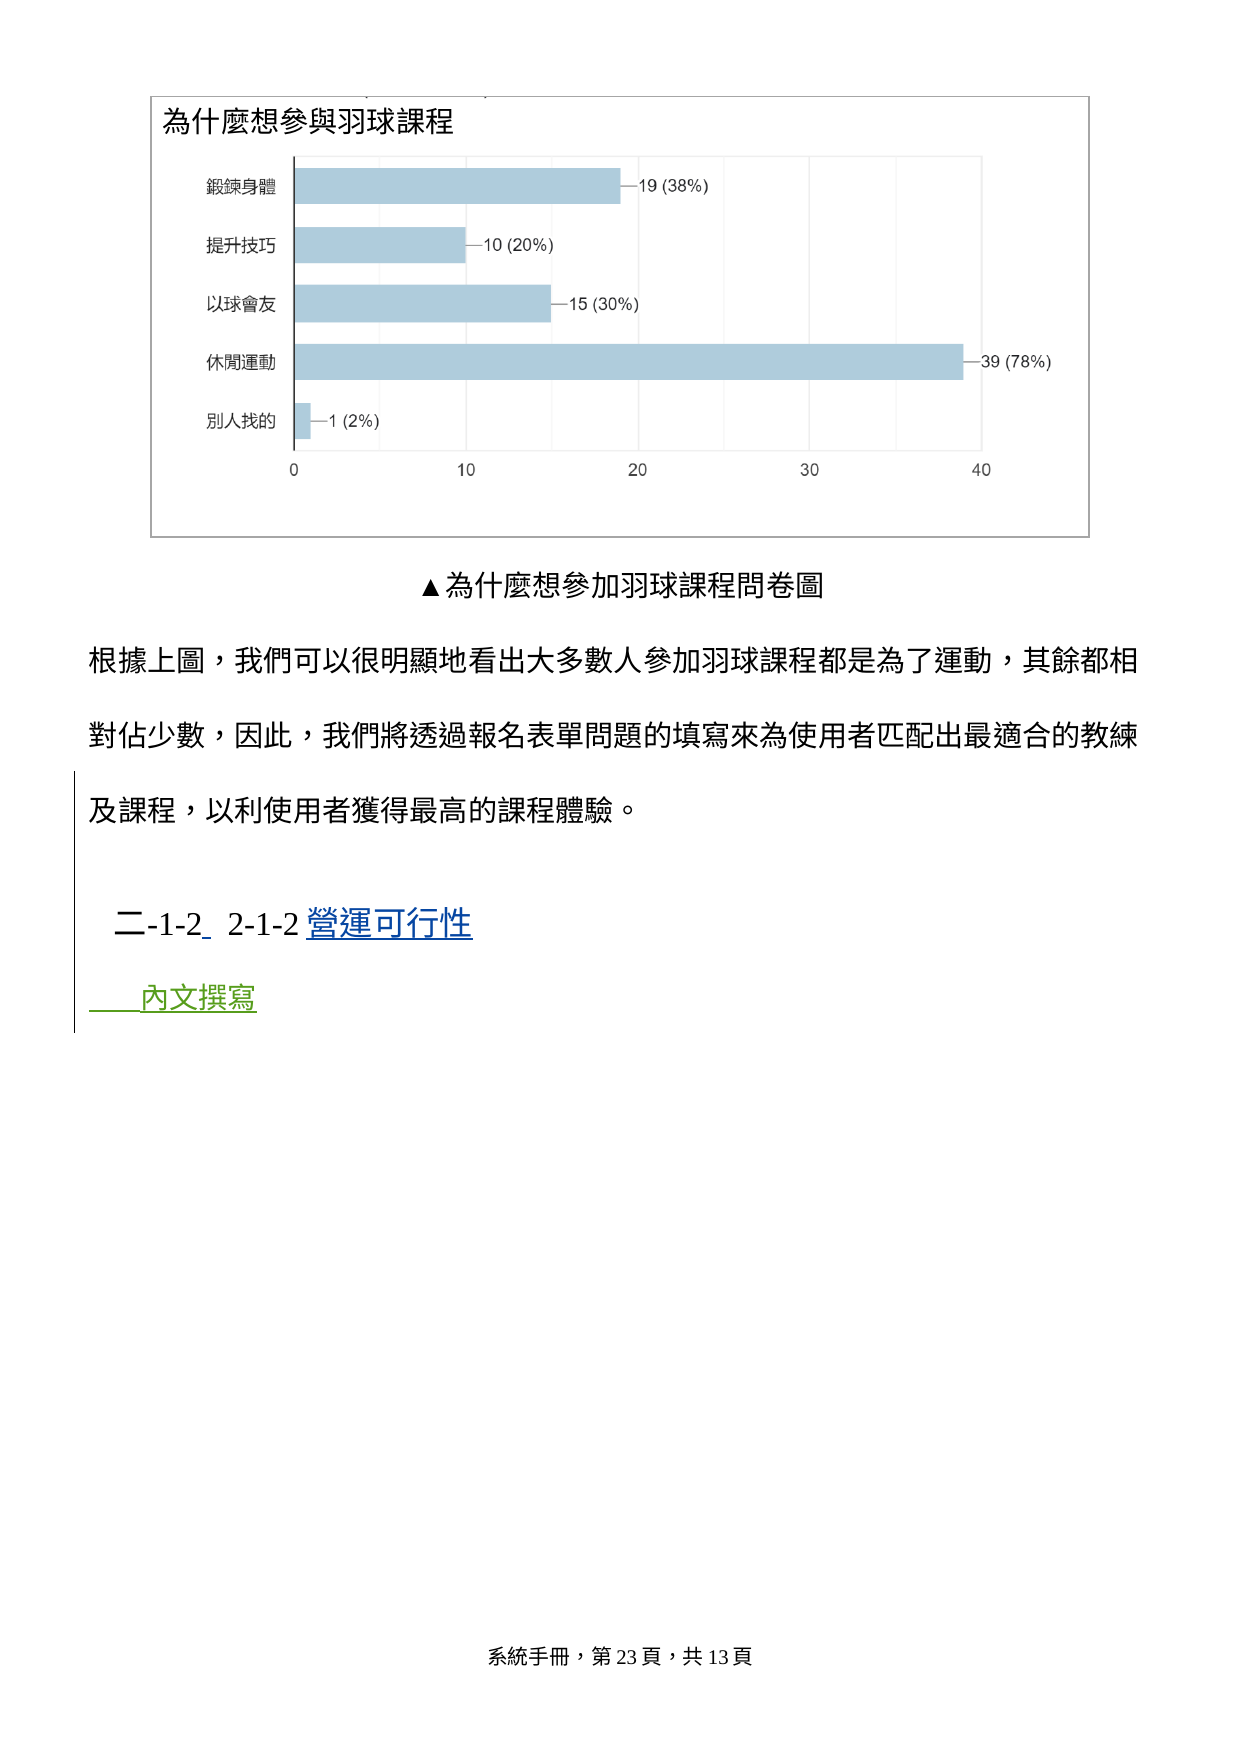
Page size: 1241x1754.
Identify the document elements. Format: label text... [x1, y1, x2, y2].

text ▲為什麼想參加羽球課程問卷圖 [89, 546, 1152, 621]
picture [152, 97, 1088, 536]
text 根據上圖，我們可以很明顯地看出大多數人參加羽球課程都是為了運動，其餘都相對佔少數，因此，我們將透過報名表單問題的填寫來為使用者匹配出最適合的教練及課程，以利使用者獲得最高的課程體驗。 [89, 621, 1152, 846]
